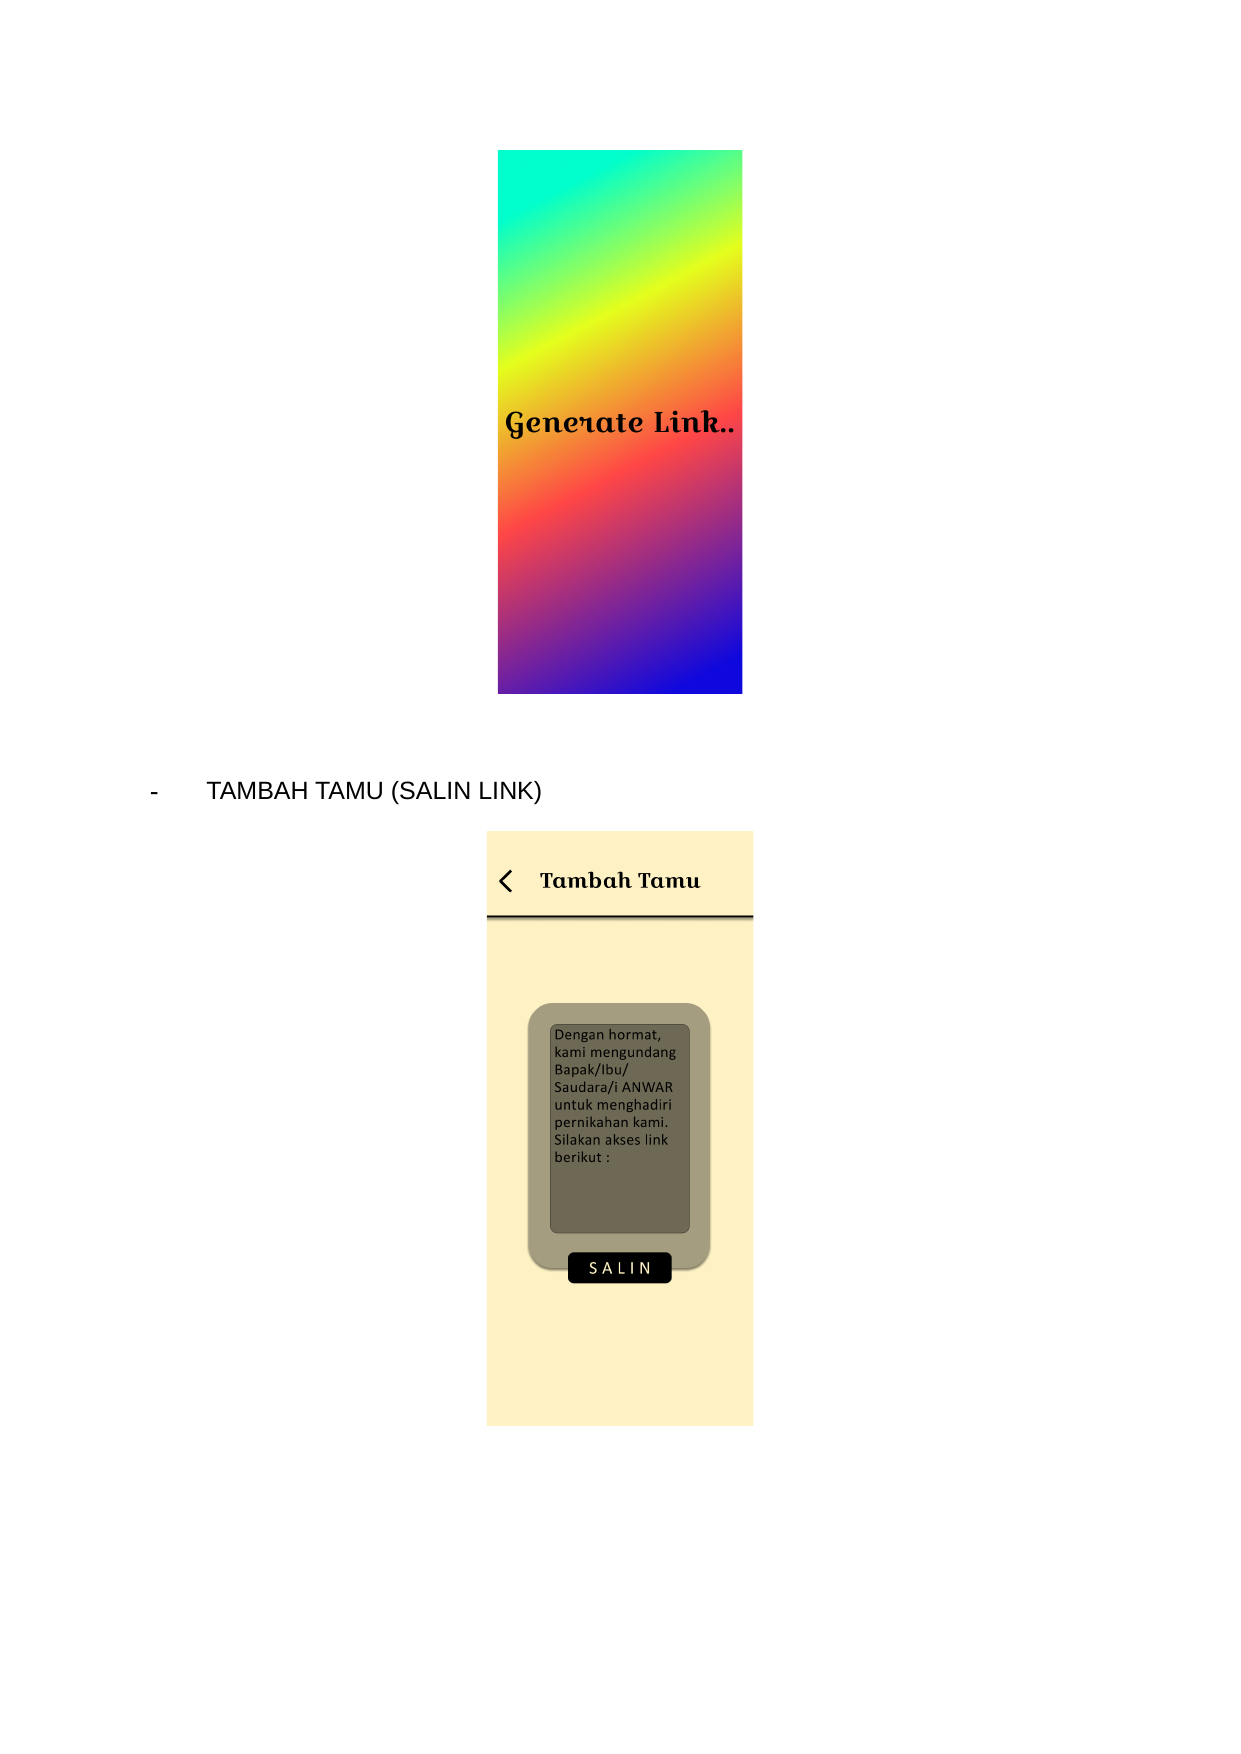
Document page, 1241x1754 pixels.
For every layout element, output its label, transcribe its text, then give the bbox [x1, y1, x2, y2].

picture [497, 150, 743, 694]
picture [486, 831, 754, 1426]
list TAMBAH TAMU (SALIN LINK) [150, 776, 1090, 805]
